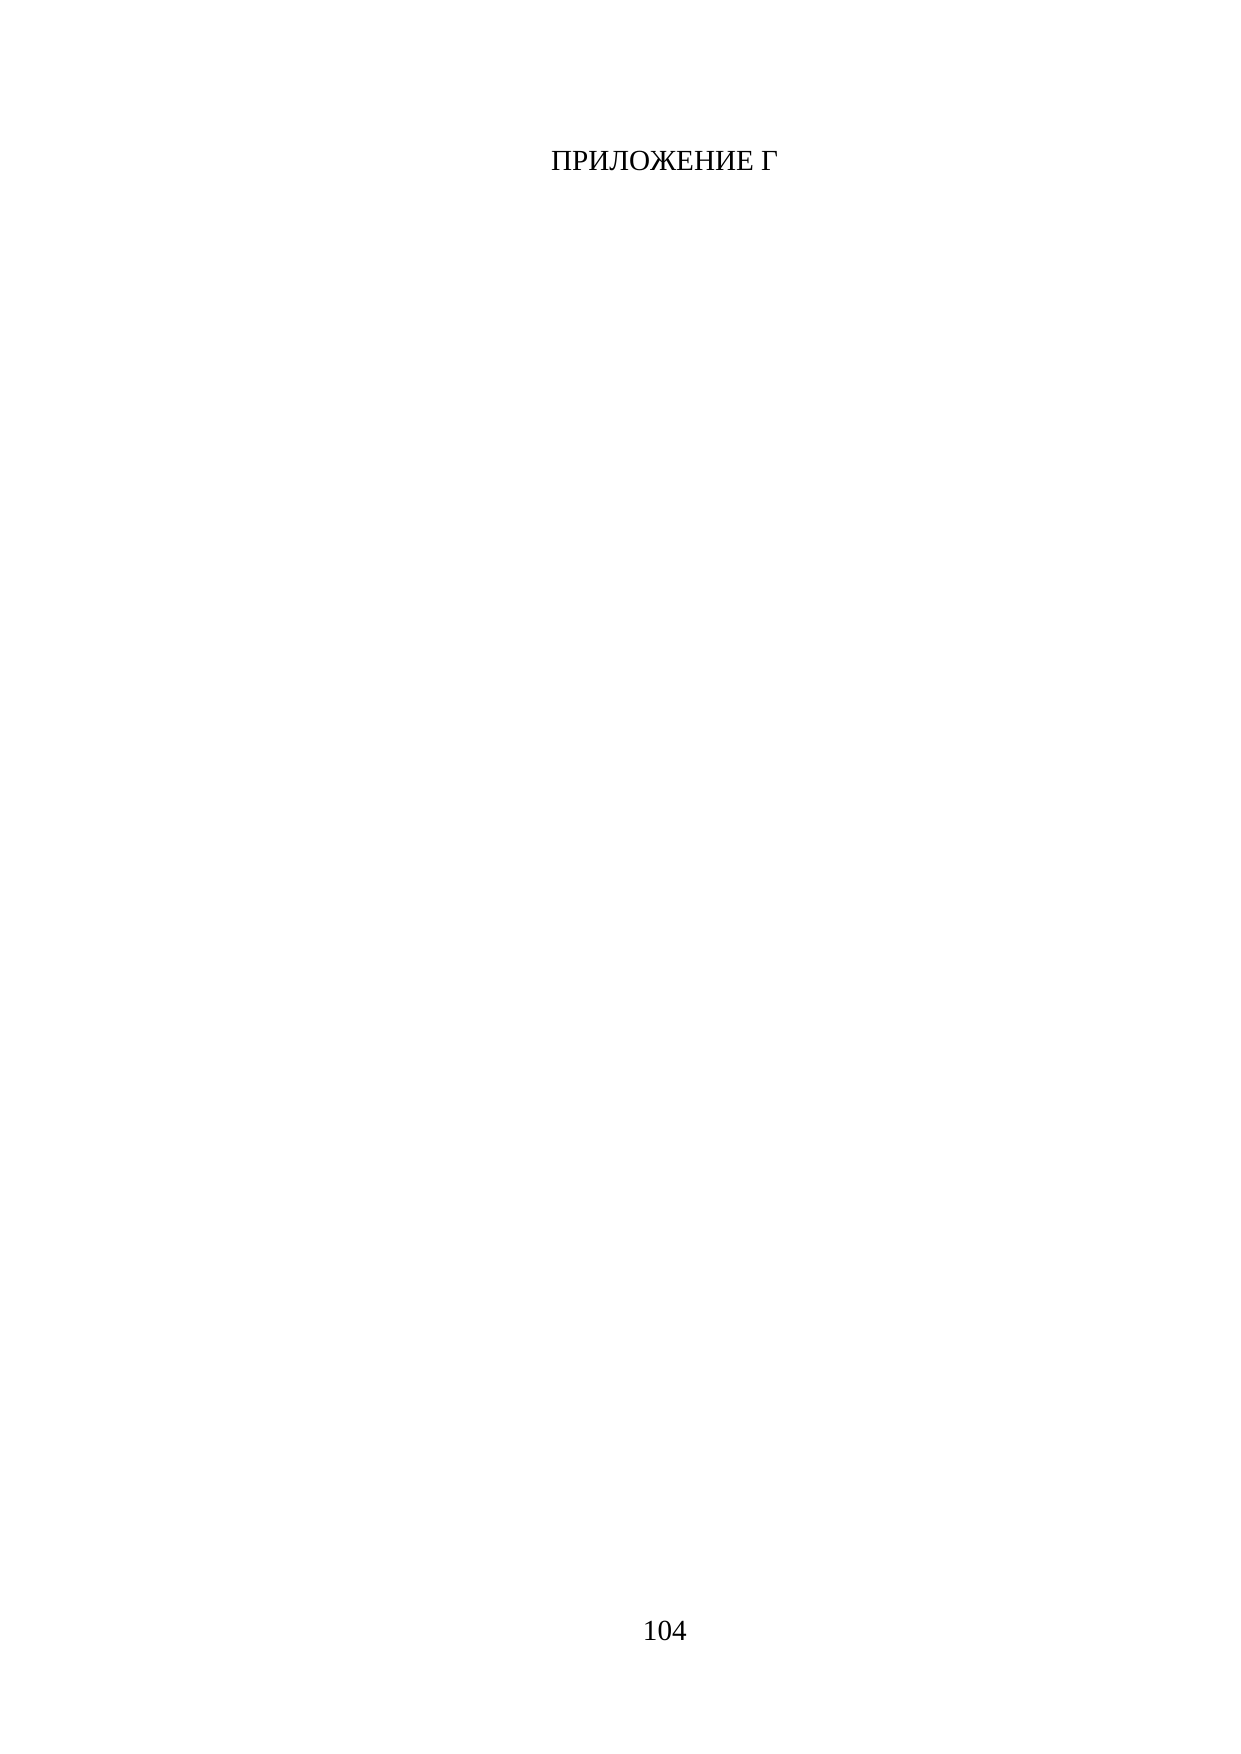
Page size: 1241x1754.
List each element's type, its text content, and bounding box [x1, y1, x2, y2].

subtitle ПРИЛОЖЕНИЕ Г [177, 143, 1152, 177]
